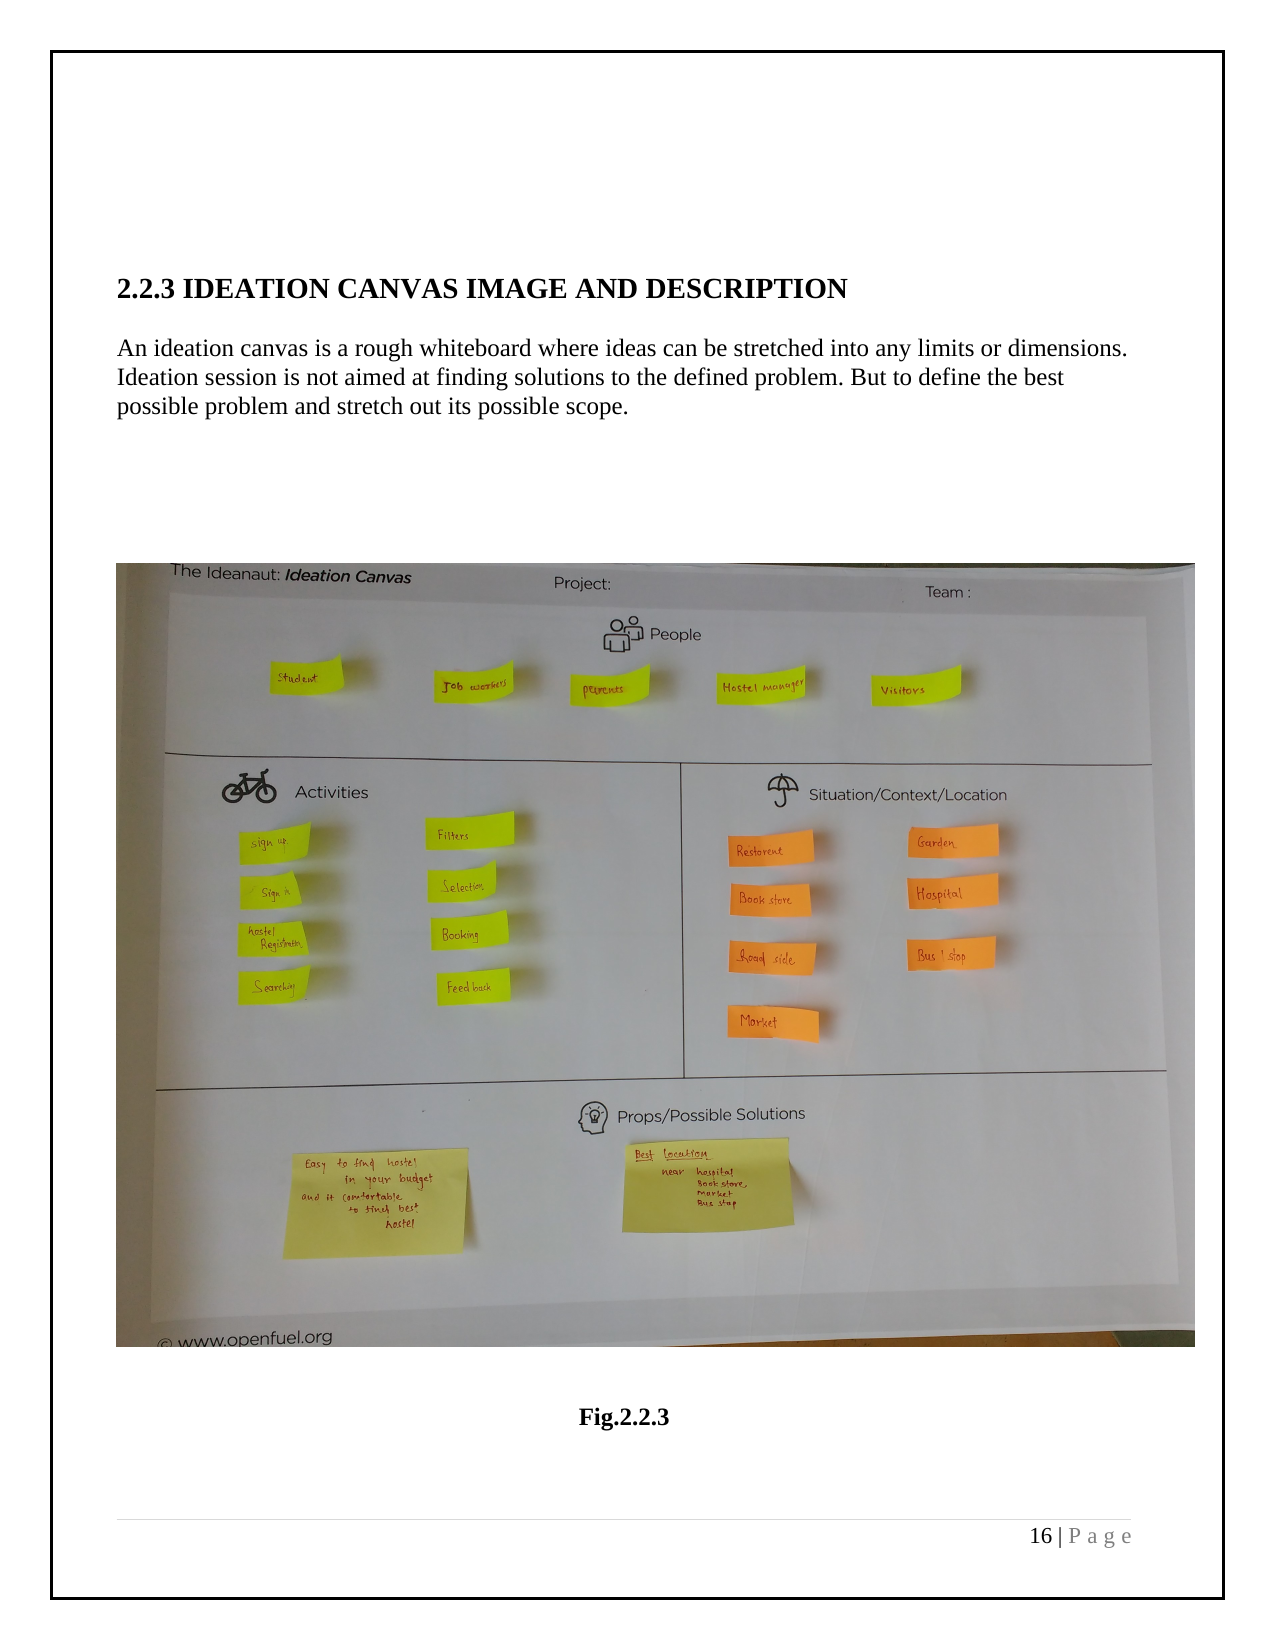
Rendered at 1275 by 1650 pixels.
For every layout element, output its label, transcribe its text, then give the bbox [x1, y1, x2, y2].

text An ideation canvas is a rough whiteboard where ideas can be stretched into any limits or dimensions. Ideation session is not aimed at finding solutions to the defined problem. But to define the best possible problem and stretch out its possible scope. [117, 333, 1131, 420]
picture [116, 563, 1195, 1347]
text 2.2.3 IDEATION CANVAS IMAGE AND DESCRIPTION [117, 271, 1131, 305]
text Fig.2.2.3 [117, 1402, 1131, 1430]
